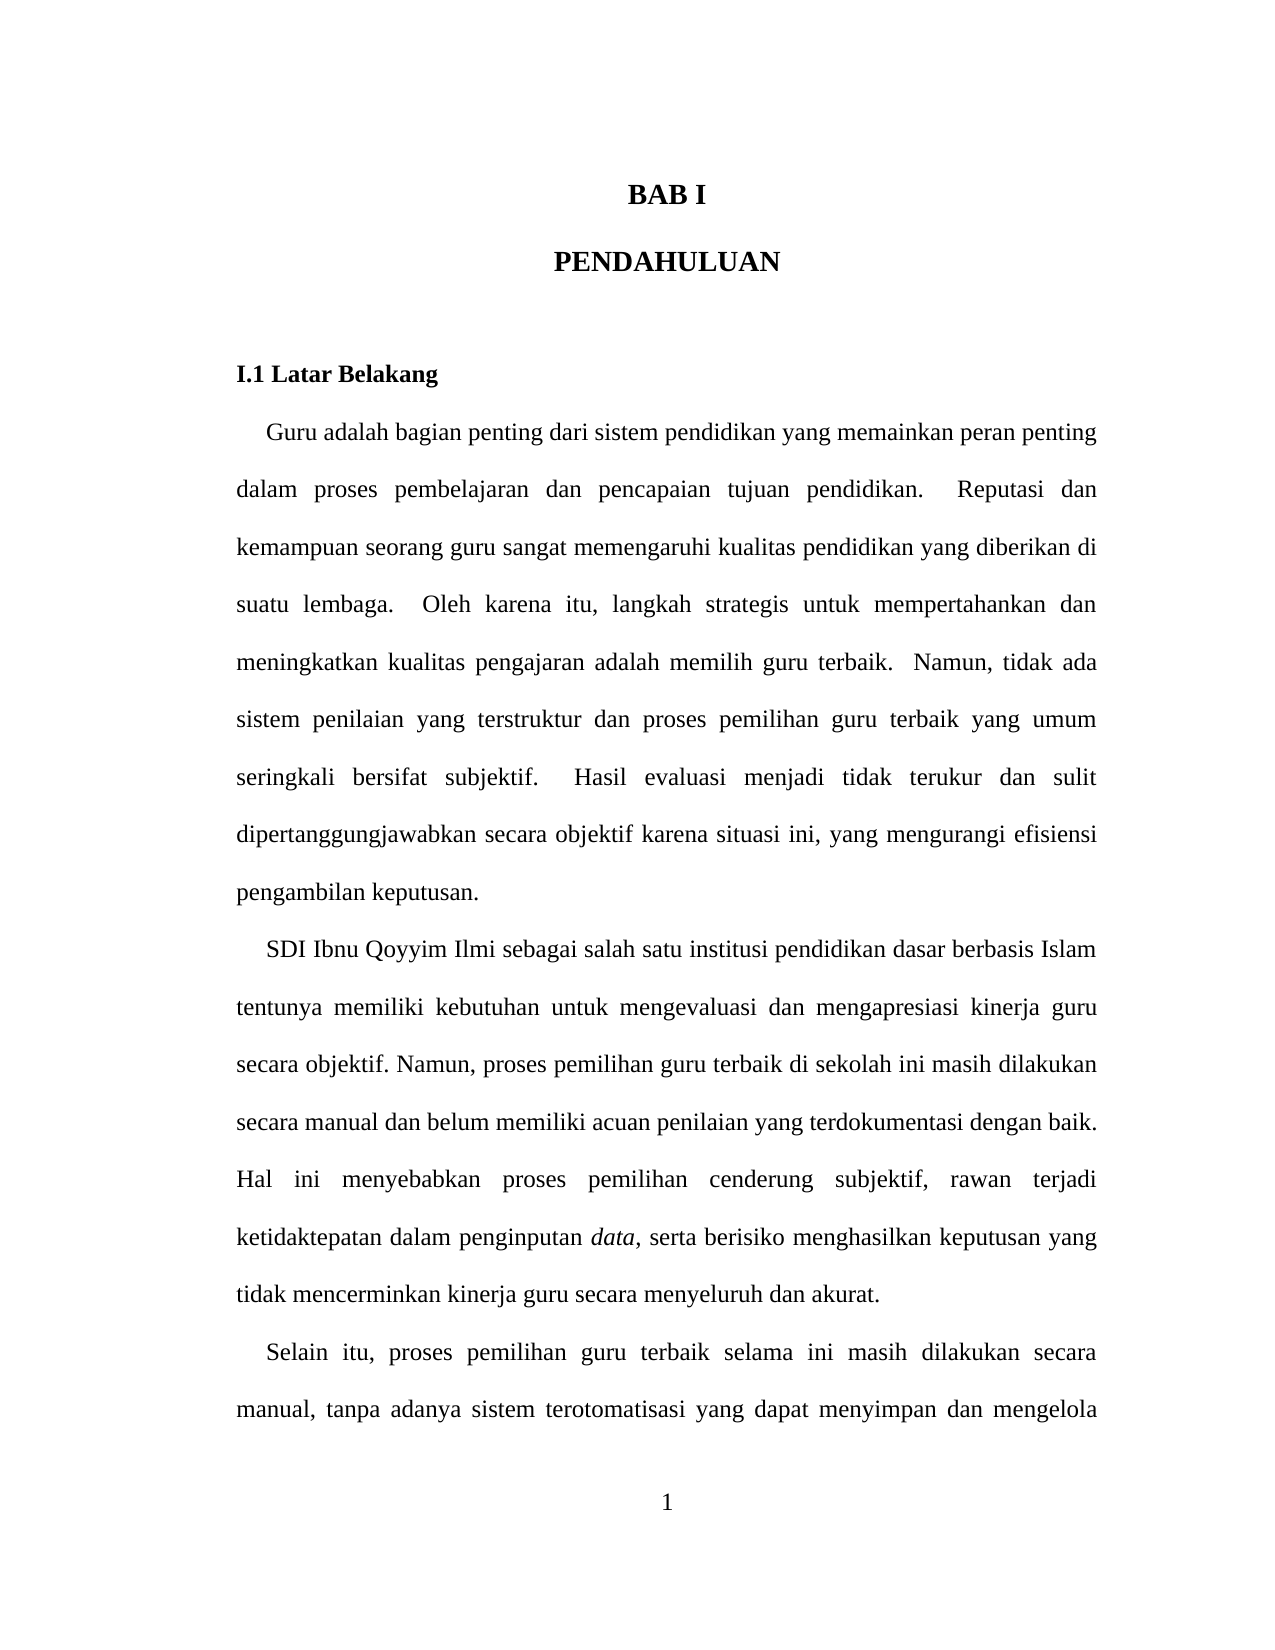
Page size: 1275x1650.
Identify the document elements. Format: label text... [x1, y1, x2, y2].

text Guru adalah bagian penting dari sistem pendidikan yang memainkan peran penting dalam proses pembelajaran dan pencapaian tujuan pendidikan. Reputasi dan kemampuan seorang guru sangat memengaruhi kualitas pendidikan yang diberikan di suatu lembaga. Oleh karena itu, langkah strategis untuk mempertahankan dan meningkatkan kualitas pengajaran adalah memilih guru terbaik. Namun, tidak ada sistem penilaian yang terstruktur dan proses pemilihan guru terbaik yang umum seringkali bersifat subjektif. Hasil evaluasi menjadi tidak terukur dan sulit dipertanggungjawabkan secara objektif karena situasi ini, yang mengurangi efisiensi pengambilan keputusan. [236, 417, 1098, 905]
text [236, 1337, 1098, 1423]
subtitle Latar Belakang [236, 359, 1098, 388]
text PENDAHULUAN [236, 177, 1098, 278]
text SDI Ibnu Qoyyim Ilmi sebagai salah satu institusi pendidikan dasar berbasis Islam tentunya memiliki kebutuhan untuk mengevaluasi dan mengapresiasi kinerja guru secara objektif. Namun, proses pemilihan guru terbaik di sekolah ini masih dilakukan secara manual dan belum memiliki acuan penilaian yang terdokumentasi dengan baik. Hal ini menyebabkan proses pemilihan cenderung subjektif, rawan terjadi ketidaktepatan dalam penginputan data, serta berisiko menghasilkan keputusan yang tidak mencerminkan kinerja guru secara menyeluruh dan akurat. [236, 934, 1098, 1308]
